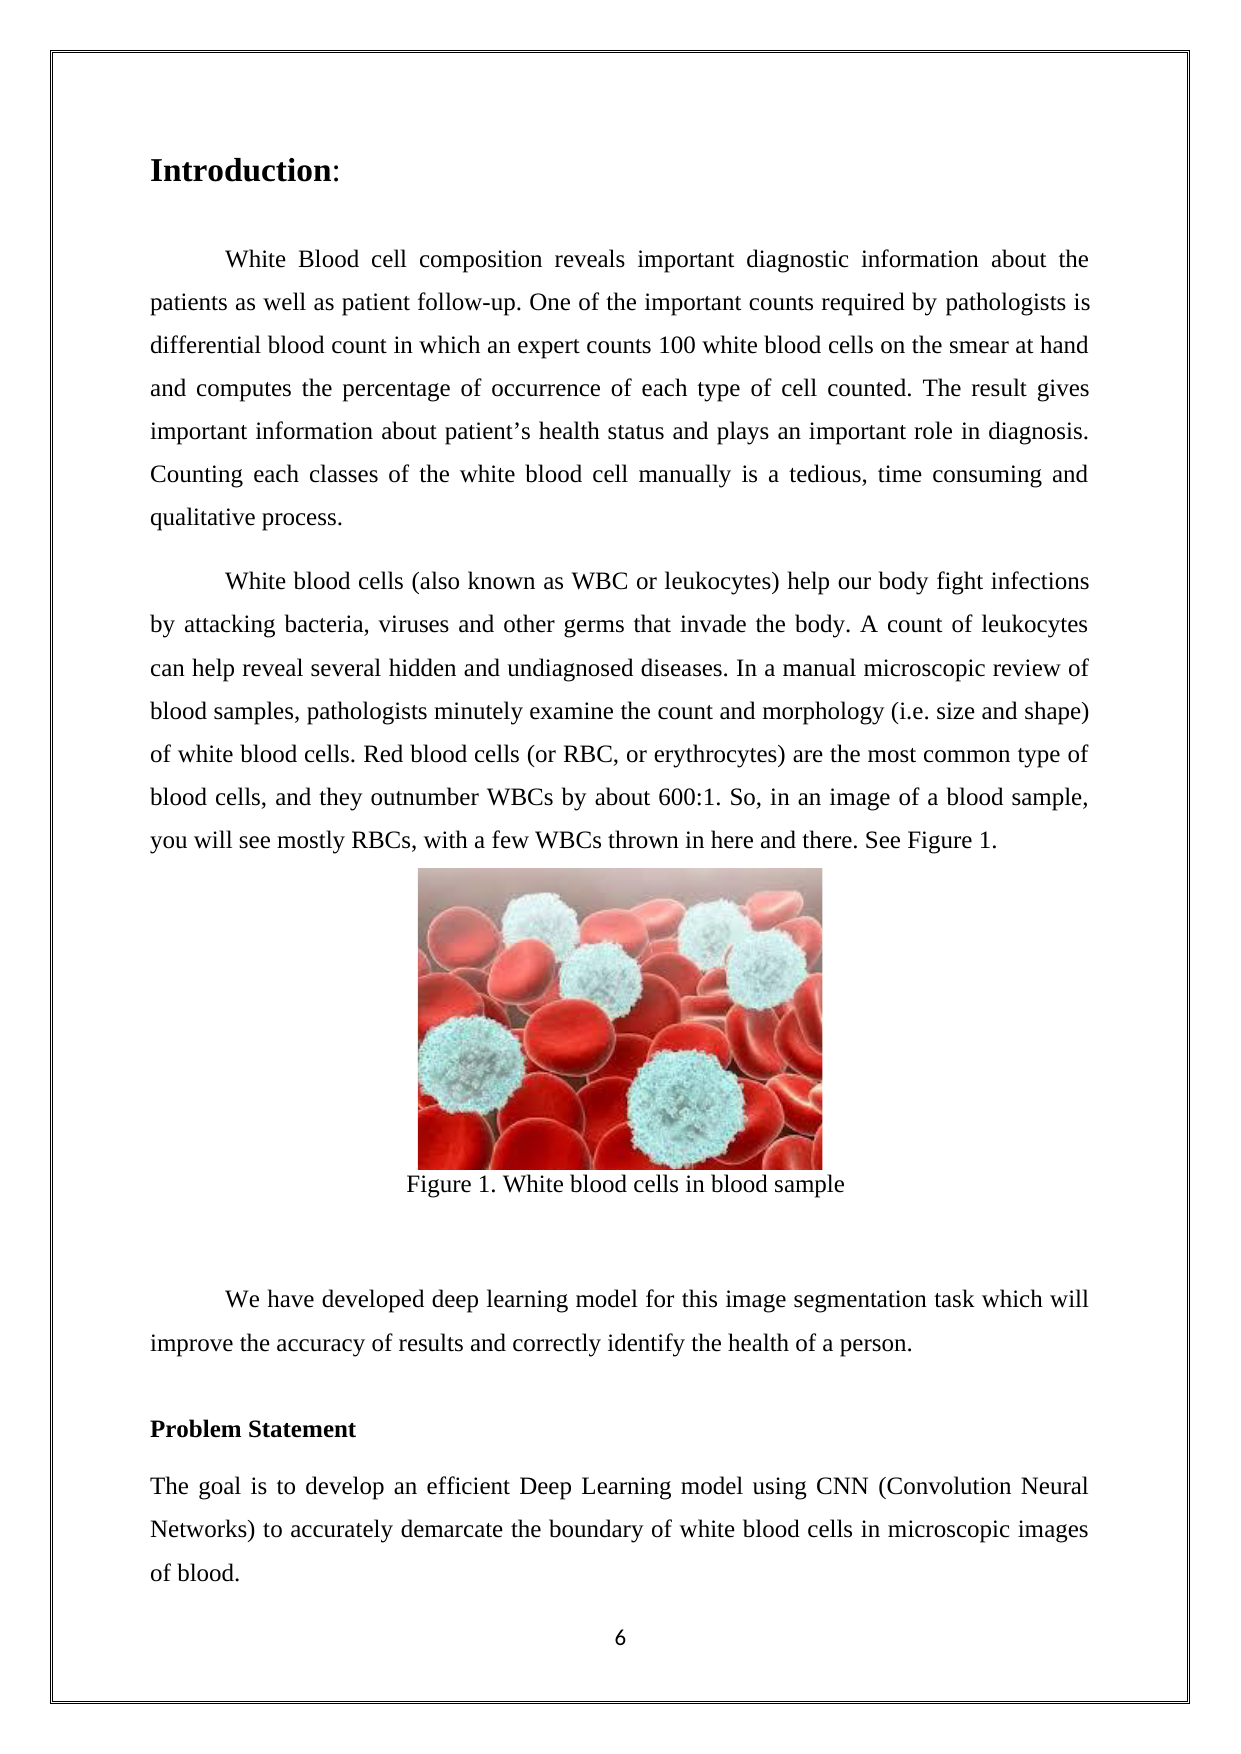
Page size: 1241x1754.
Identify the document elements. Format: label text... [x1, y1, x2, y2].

text The goal is to develop an efficient Deep Learning model using CNN (Convolution Neural Networks) to accurately demarcate the boundary of white blood cells in microscopic images of blood. [150, 1471, 1090, 1586]
text White blood cells (also known as WBC or leukocytes) help our body fight infections by attacking bacteria, viruses and other germs that invade the body. A count of leukocytes can help reveal several hidden and undiagnosed diseases. In a manual microscopic review of blood samples, pathologists minutely examine the count and morphology (i.e. size and shape) of white blood cells. Red blood cells (or RBC, or erythrocytes) are the most common type of blood cells, and they outnumber WBCs by about 600:1. So, in an image of a blood sample, you will see mostly RBCs, with a few WBCs thrown in here and there. See Figure 1. [150, 566, 1090, 854]
text White Blood cell composition reveals important diagnostic information about the patients as well as patient follow-up. One of the important counts required by pathologists is differential blood count in which an expert counts 100 white blood cells on the smear at hand and computes the percentage of occurrence of each type of cell counted. The result gives important information about patient’s health status and plays an important role in diagnosis. Counting each classes of the white blood cell manually is a tedious, time consuming and qualitative process. [150, 244, 1090, 531]
text Figure 1. White blood cells in blood sample [150, 1169, 1090, 1198]
text Problem Statement [150, 1414, 1090, 1443]
text Introduction: [150, 150, 1090, 188]
text We have developed deep learning model for this image segmentation task which will improve the accuracy of results and correctly identify the health of a person. [150, 1284, 1090, 1356]
